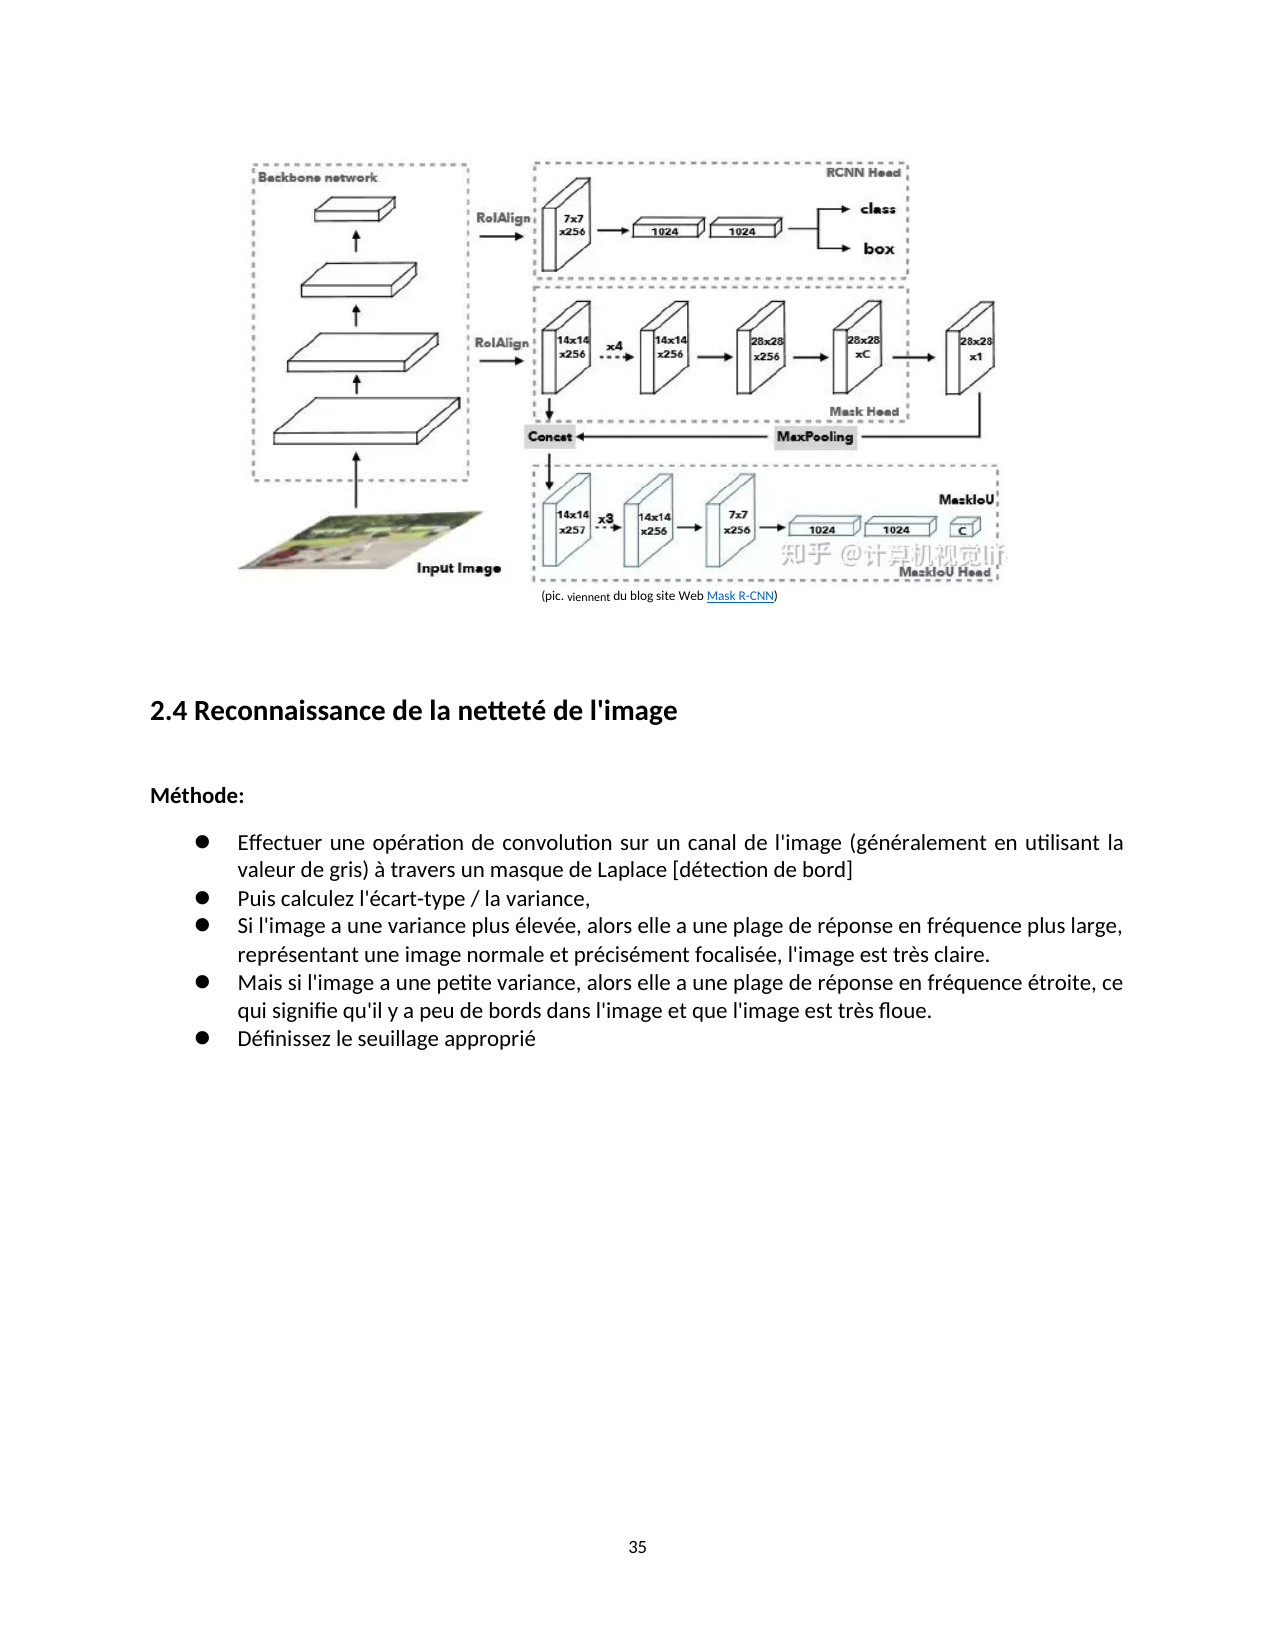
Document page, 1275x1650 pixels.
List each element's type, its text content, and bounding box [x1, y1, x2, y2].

list Définissez le seuillage approprié [194, 1024, 1125, 1052]
picture [237, 150, 1008, 586]
list Mais si l'image a une petite variance, alors elle a une plage de réponse en fréquence étroite, ce qui signifie qu'il y a peu de bords dans l'image et que l'image est très floue. [194, 968, 1125, 1024]
list Effectuer une opération de convolution sur un canal de l'image (généralement en utilisant la valeur de gris) à travers un masque de Laplace [détection de bord] [194, 828, 1125, 884]
list Puis calculez l'écart-type / la variance, [194, 884, 1125, 912]
text Méthode: [150, 781, 1125, 809]
subtitle 2.4 Reconnaissance de la netteté de l'image [150, 692, 1125, 728]
list (pic. viennent du blog site Web Mask R-CNN) [194, 588, 1125, 616]
list Si l'image a une variance plus élevée, alors elle a une plage de réponse en fréquence plus large, représentant une image normale et précisément focalisée, l'image est très claire. [194, 912, 1125, 968]
